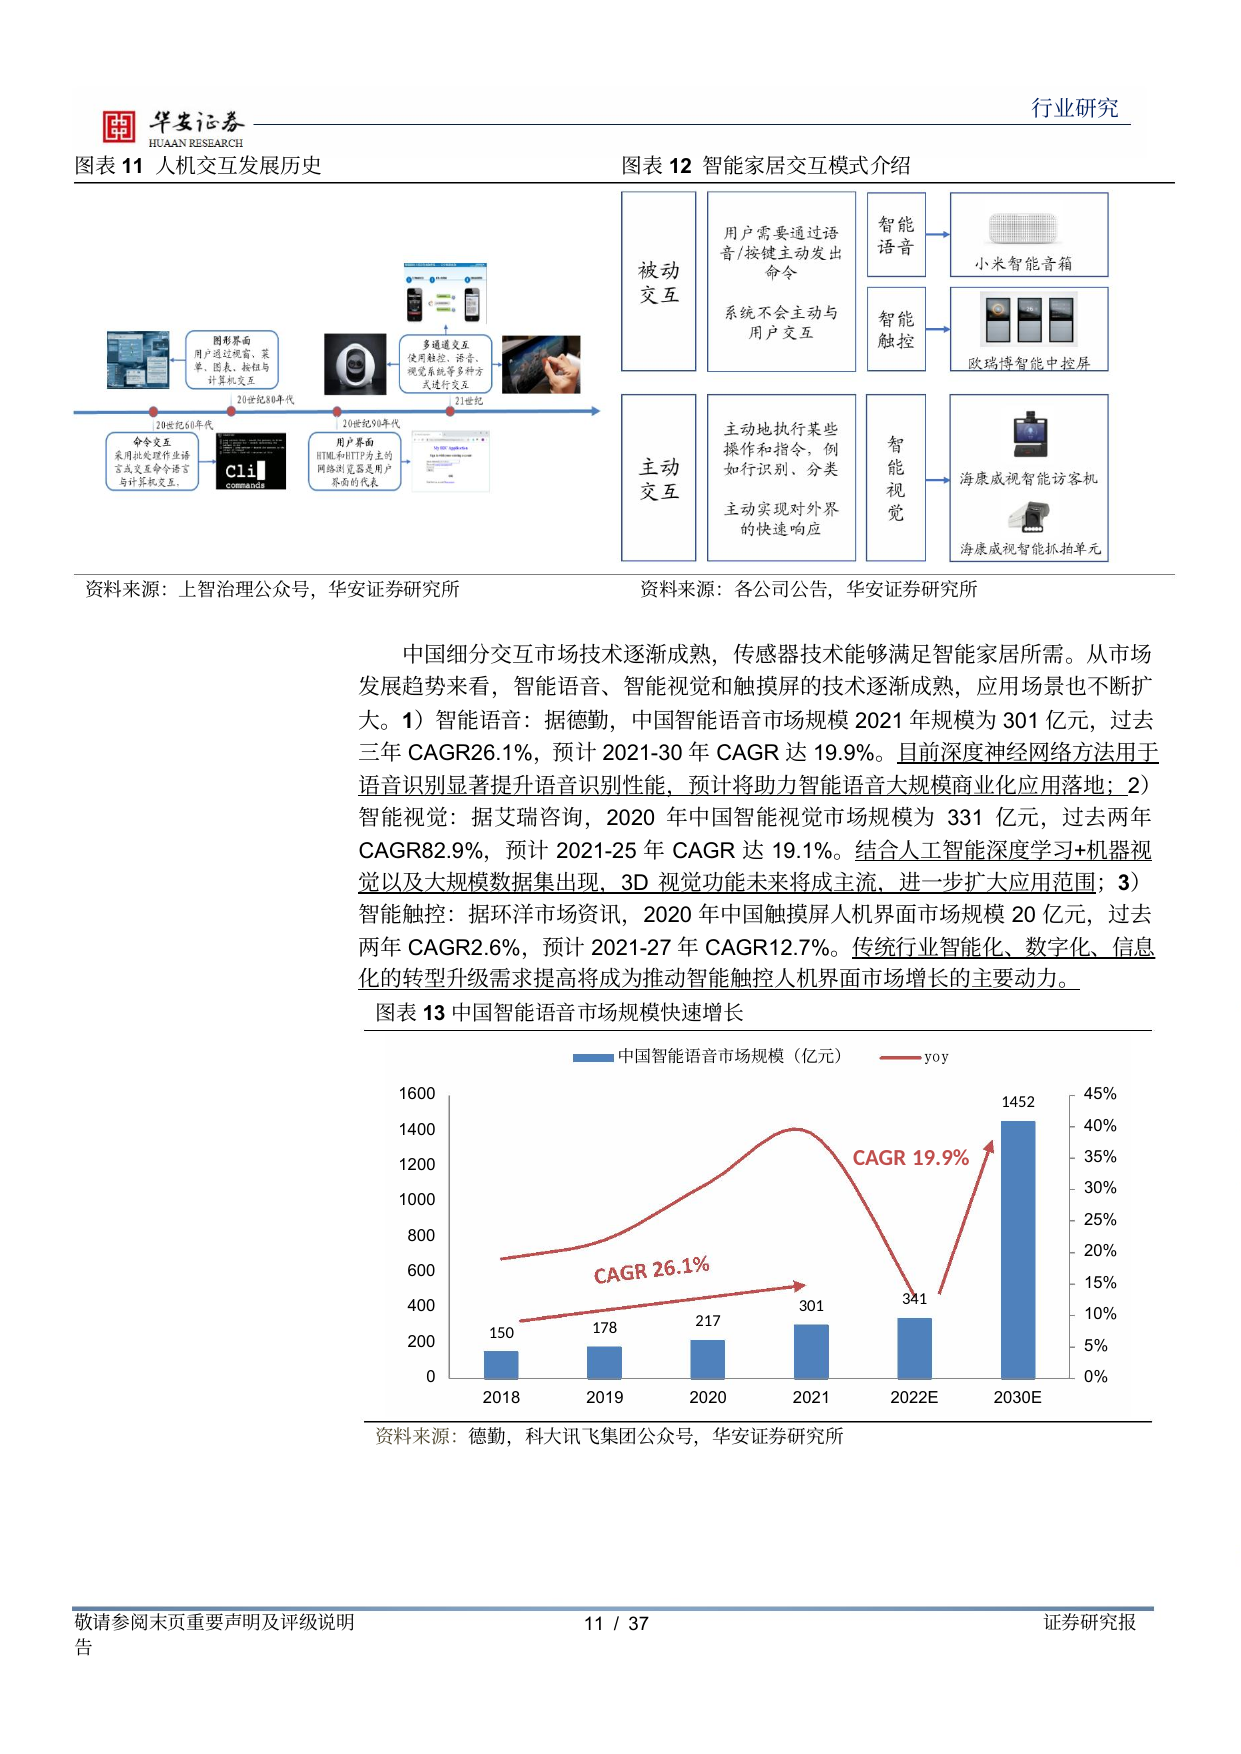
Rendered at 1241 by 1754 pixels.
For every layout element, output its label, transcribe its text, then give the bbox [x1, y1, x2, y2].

text 智能视觉：据艾瑞咨询，2020 年中国智能视觉市场规模为 331 亿元，过去两年 [358, 806, 1188, 831]
text 资料来源：各公司公告，华安证券研究所 [640, 581, 1007, 600]
text 2030E [994, 1388, 1067, 1407]
text 证券研究报 [1043, 1615, 1163, 1634]
text 1200 [398, 1156, 460, 1174]
text 两年 CAGR2.6%，预计 2021-27 年 CAGR12.7%。传统行业智能化、数字化、信息 [358, 936, 1188, 960]
text 敬请参阅末页重要声明及评级说明 [74, 1615, 384, 1634]
text 2022E [890, 1388, 963, 1407]
text 800 [407, 1227, 460, 1245]
text 2020 [689, 1388, 752, 1407]
text 1600 [398, 1085, 460, 1103]
text 200 [407, 1333, 460, 1351]
text 5% [1084, 1336, 1142, 1355]
text 10% [1084, 1305, 1142, 1323]
text 2018 [483, 1388, 545, 1407]
text 11 / 37 [583, 1614, 674, 1635]
text 图表 13 中国智能语音市场规模快速增长 [375, 1002, 1188, 1025]
picture [0, 0, 1241, 1754]
text 三年 CAGR26.1%，预计 2021-30 年 CAGR 达 19.9%。目前深度神经网络方法用于 [358, 741, 1188, 766]
text 25% [1084, 1211, 1142, 1229]
text yoy [924, 1050, 974, 1066]
text 化的转型升级需求提高将成为推动智能触控人机界面市场增长的主要动力。 [358, 969, 1188, 991]
text 告 [74, 1639, 384, 1658]
text 400 [407, 1297, 460, 1316]
text 语音识别显著提升语音识别性能，预计将助力智能语音大规模商业化应用落地；2） [358, 773, 1188, 798]
text 35% [1084, 1148, 1142, 1166]
text 图表 12 智能家居交互模式介绍 [621, 155, 936, 178]
text 341 [902, 1288, 952, 1308]
text 图表 11 人机交互发展历史 [74, 155, 347, 178]
text 大。1）智能语音：据德勤，中国智能语音市场规模 2021 年规模为 301 亿元，过去 [358, 708, 1188, 733]
text 中国智能语音市场规模（亿元） [617, 1050, 876, 1066]
text CAGR82.9%，预计 2021-25 年 CAGR 达 19.1%。结合人工智能深度学习+机器视 [358, 838, 1188, 863]
text 智能触控：据环洋市场资讯，2020 年中国触摸屏人机界面市场规模 20 亿元，过去 [358, 903, 1188, 928]
text 45% [1084, 1085, 1142, 1103]
text 30% [1084, 1179, 1142, 1197]
text 行业研究 [1032, 99, 1145, 121]
text 600 [407, 1262, 460, 1281]
text 资料来源：德勤，科大讯飞集团公众号，华安证券研究所 [375, 1428, 875, 1447]
text CAGR 19.9% [853, 1143, 994, 1171]
text 20% [1084, 1242, 1142, 1260]
text 中国细分交互市场技术逐渐成熟，传感器技术能够满足智能家居所需。从市场 [402, 644, 1188, 666]
text 1000 [398, 1191, 460, 1209]
text 觉以及大规模数据集出现，3D 视觉功能未来将成主流，进一步扩大应用范围；3） [358, 871, 1188, 895]
text 1400 [398, 1121, 460, 1139]
text 15% [1084, 1273, 1142, 1292]
text 0 [426, 1368, 460, 1387]
text 150 [488, 1322, 539, 1342]
text 0% [1084, 1368, 1133, 1386]
text 40% [1084, 1117, 1142, 1135]
text 发展趋势来看，智能语音、智能视觉和触摸屏的技术逐渐成熟，应用场景也不断扩 [358, 677, 1188, 699]
text 217 [695, 1310, 745, 1330]
text 1452 [1001, 1092, 1060, 1112]
text 301 [798, 1296, 849, 1316]
text 2021 [793, 1388, 855, 1407]
text 2019 [586, 1388, 648, 1407]
text 178 [592, 1317, 642, 1337]
text 资料来源：上智治理公众号，华安证券研究所 [85, 581, 490, 600]
